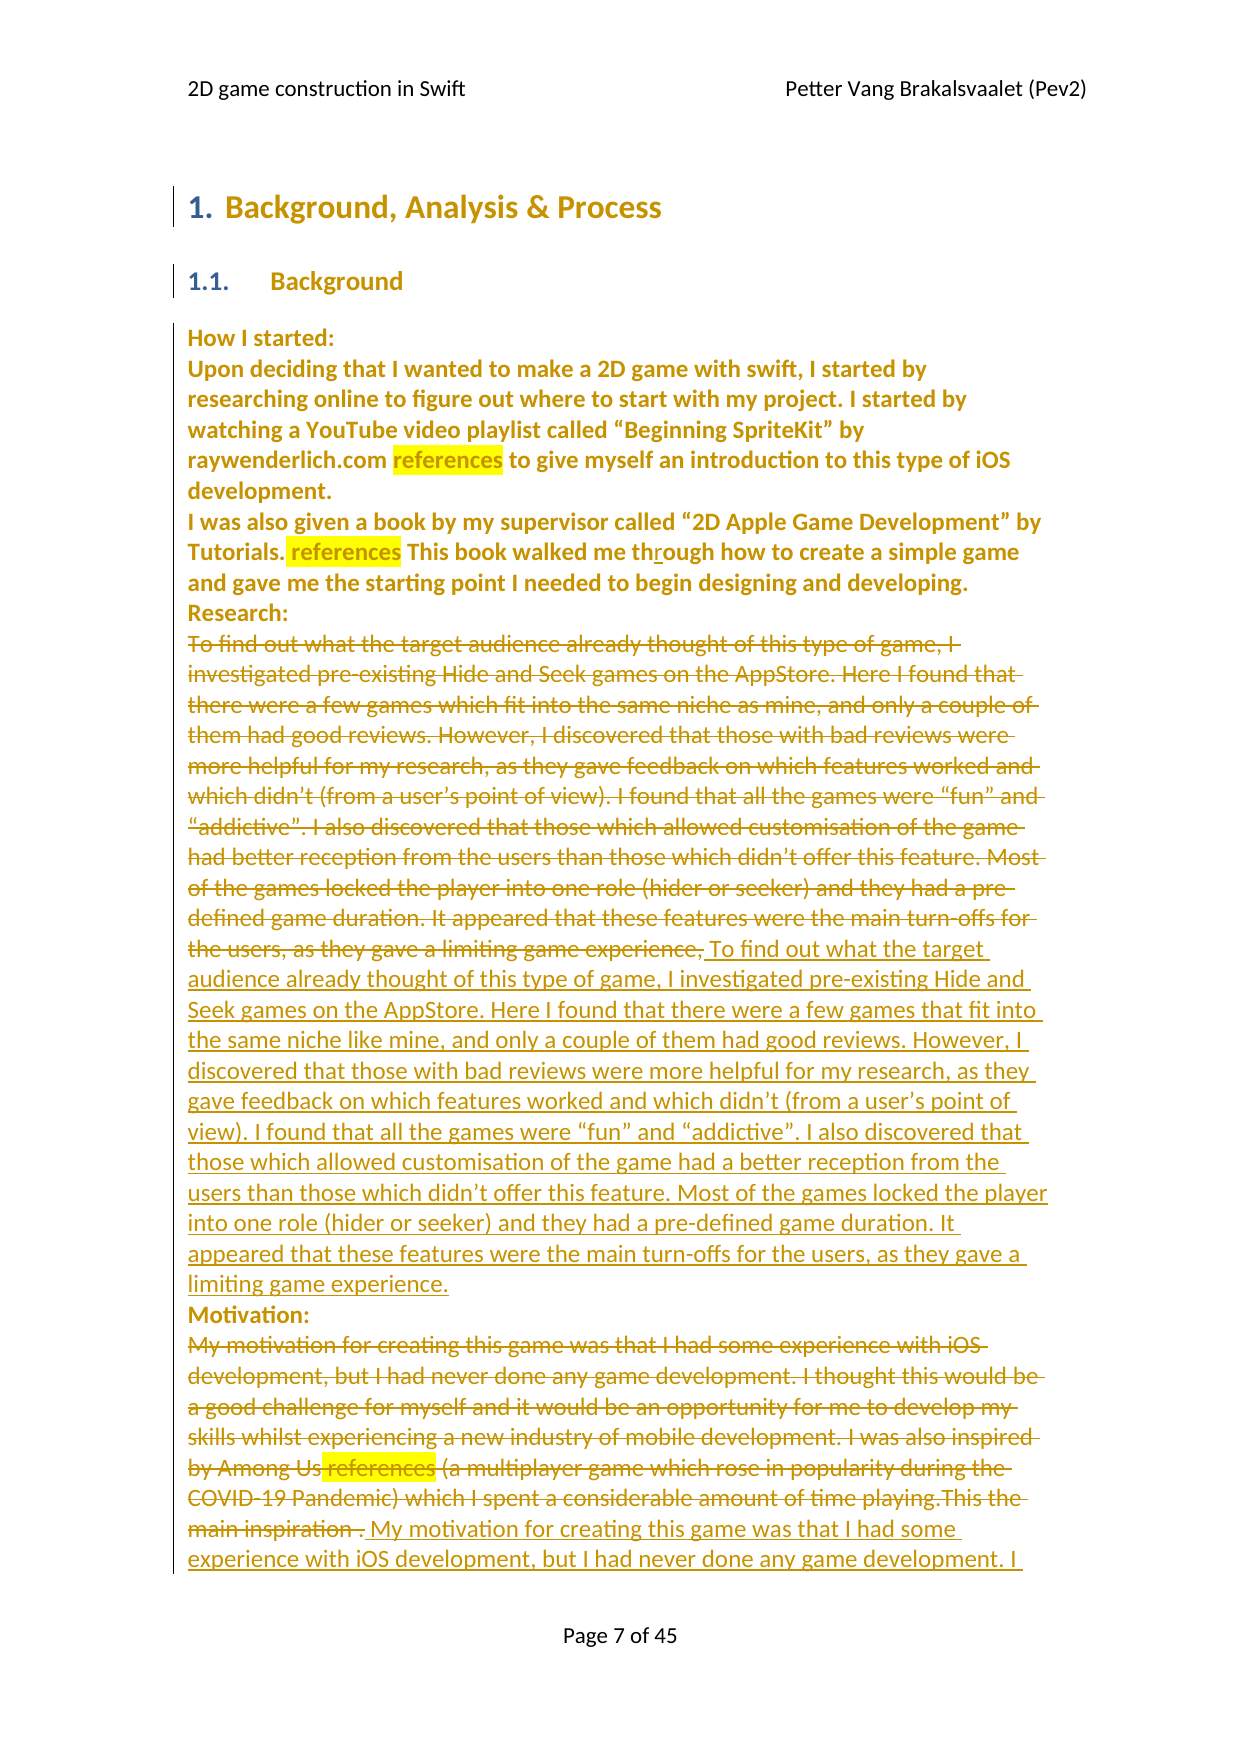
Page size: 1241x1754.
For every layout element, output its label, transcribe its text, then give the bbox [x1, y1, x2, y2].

text I was also given a book by my supervisor called “2D Apple Game Development” by Tutorials. references This book walked me though how to create a simple game and gave me the starting point I needed to begin designing and developing. [187, 506, 1053, 597]
text Motivation: [187, 1299, 1053, 1330]
text Upon deciding that I wanted to make a 2D game with swift, I started by researching online to figure out where to start with my project. I started by watching a YouTube video playlist called “Beginning SpriteKit” by raywenderlich.com references to give myself an introduction to this type of iOS development. [187, 353, 1053, 506]
subtitle Background, Analysis & Process [187, 186, 1053, 227]
text How I started: [187, 322, 1053, 353]
subtitle Background [187, 264, 1053, 297]
text Research: [187, 597, 1053, 628]
